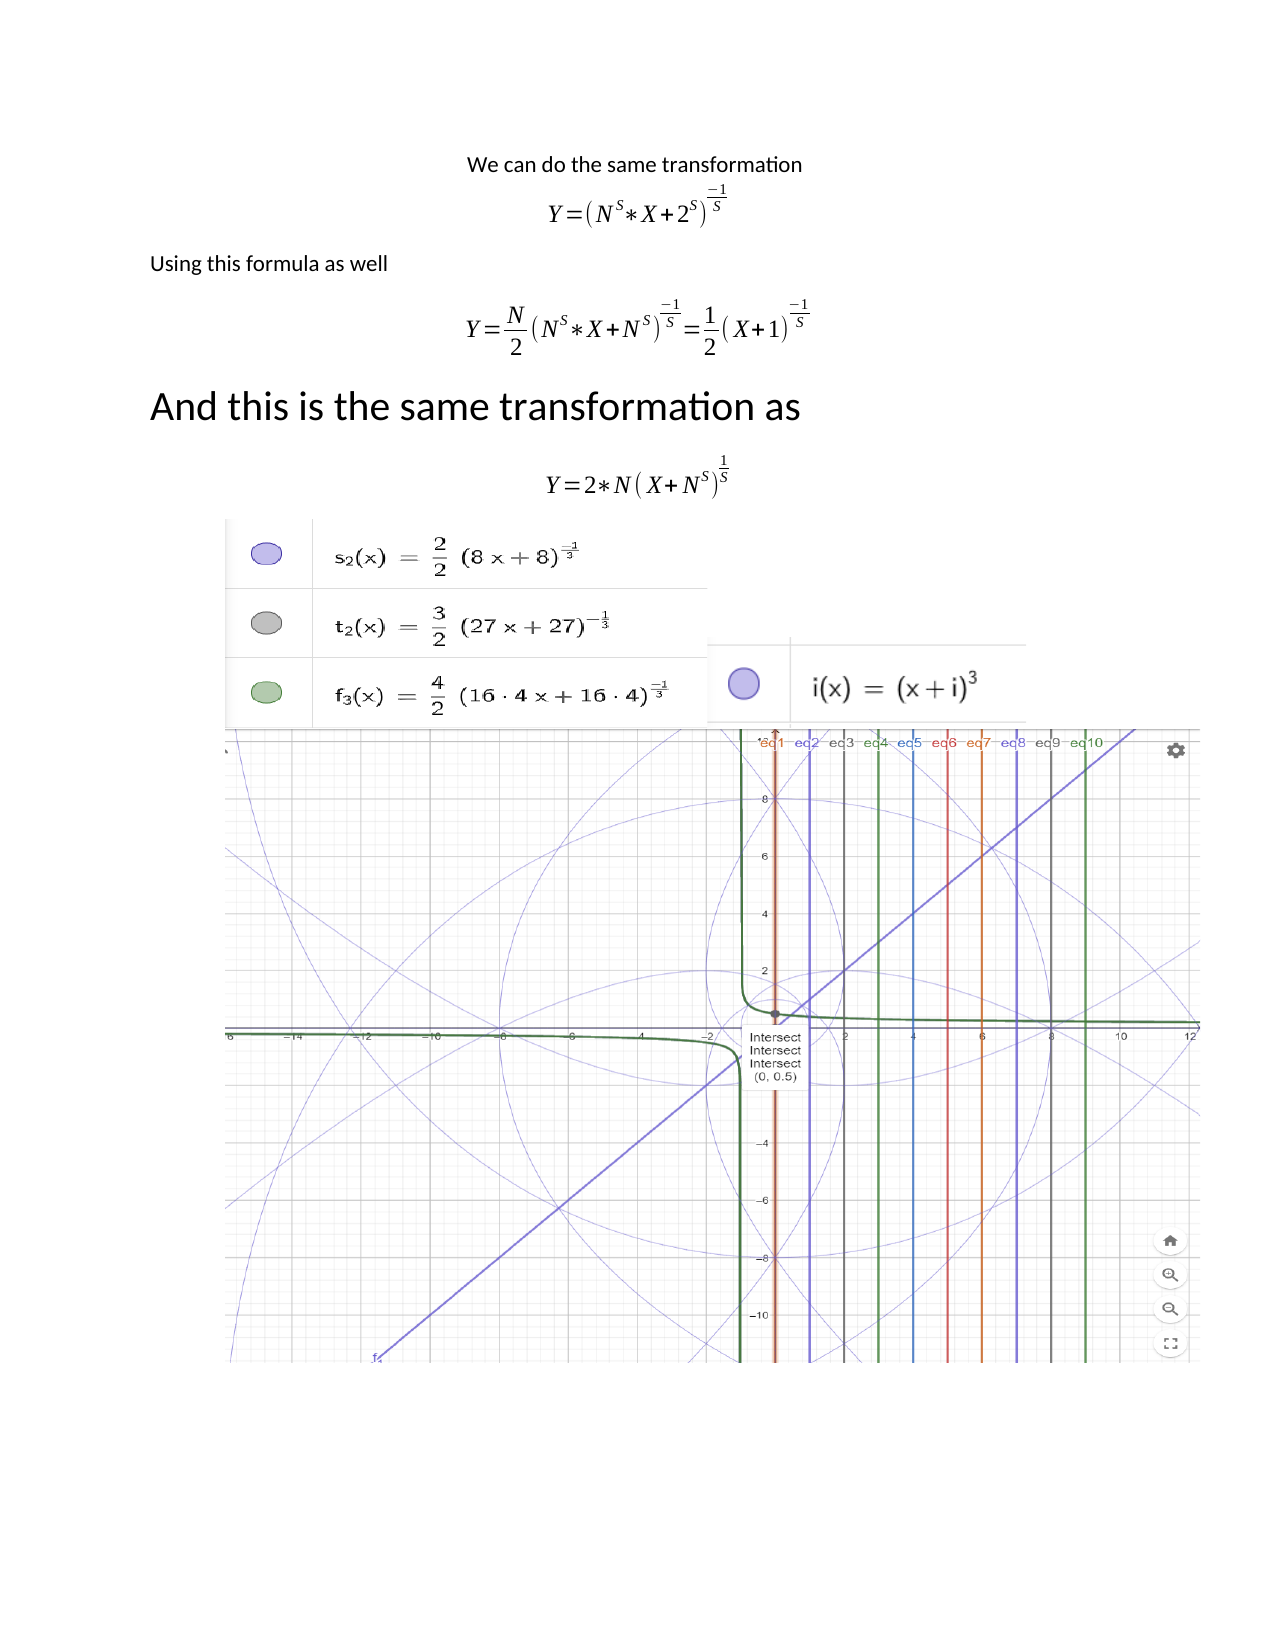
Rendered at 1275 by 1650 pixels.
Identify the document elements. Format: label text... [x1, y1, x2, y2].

picture [225, 729, 1200, 1363]
text We can do the same transformation [150, 150, 1125, 230]
picture [225, 519, 1027, 728]
text Using this formula as well [150, 249, 1125, 277]
text And this is the same transformation as [150, 379, 1125, 430]
